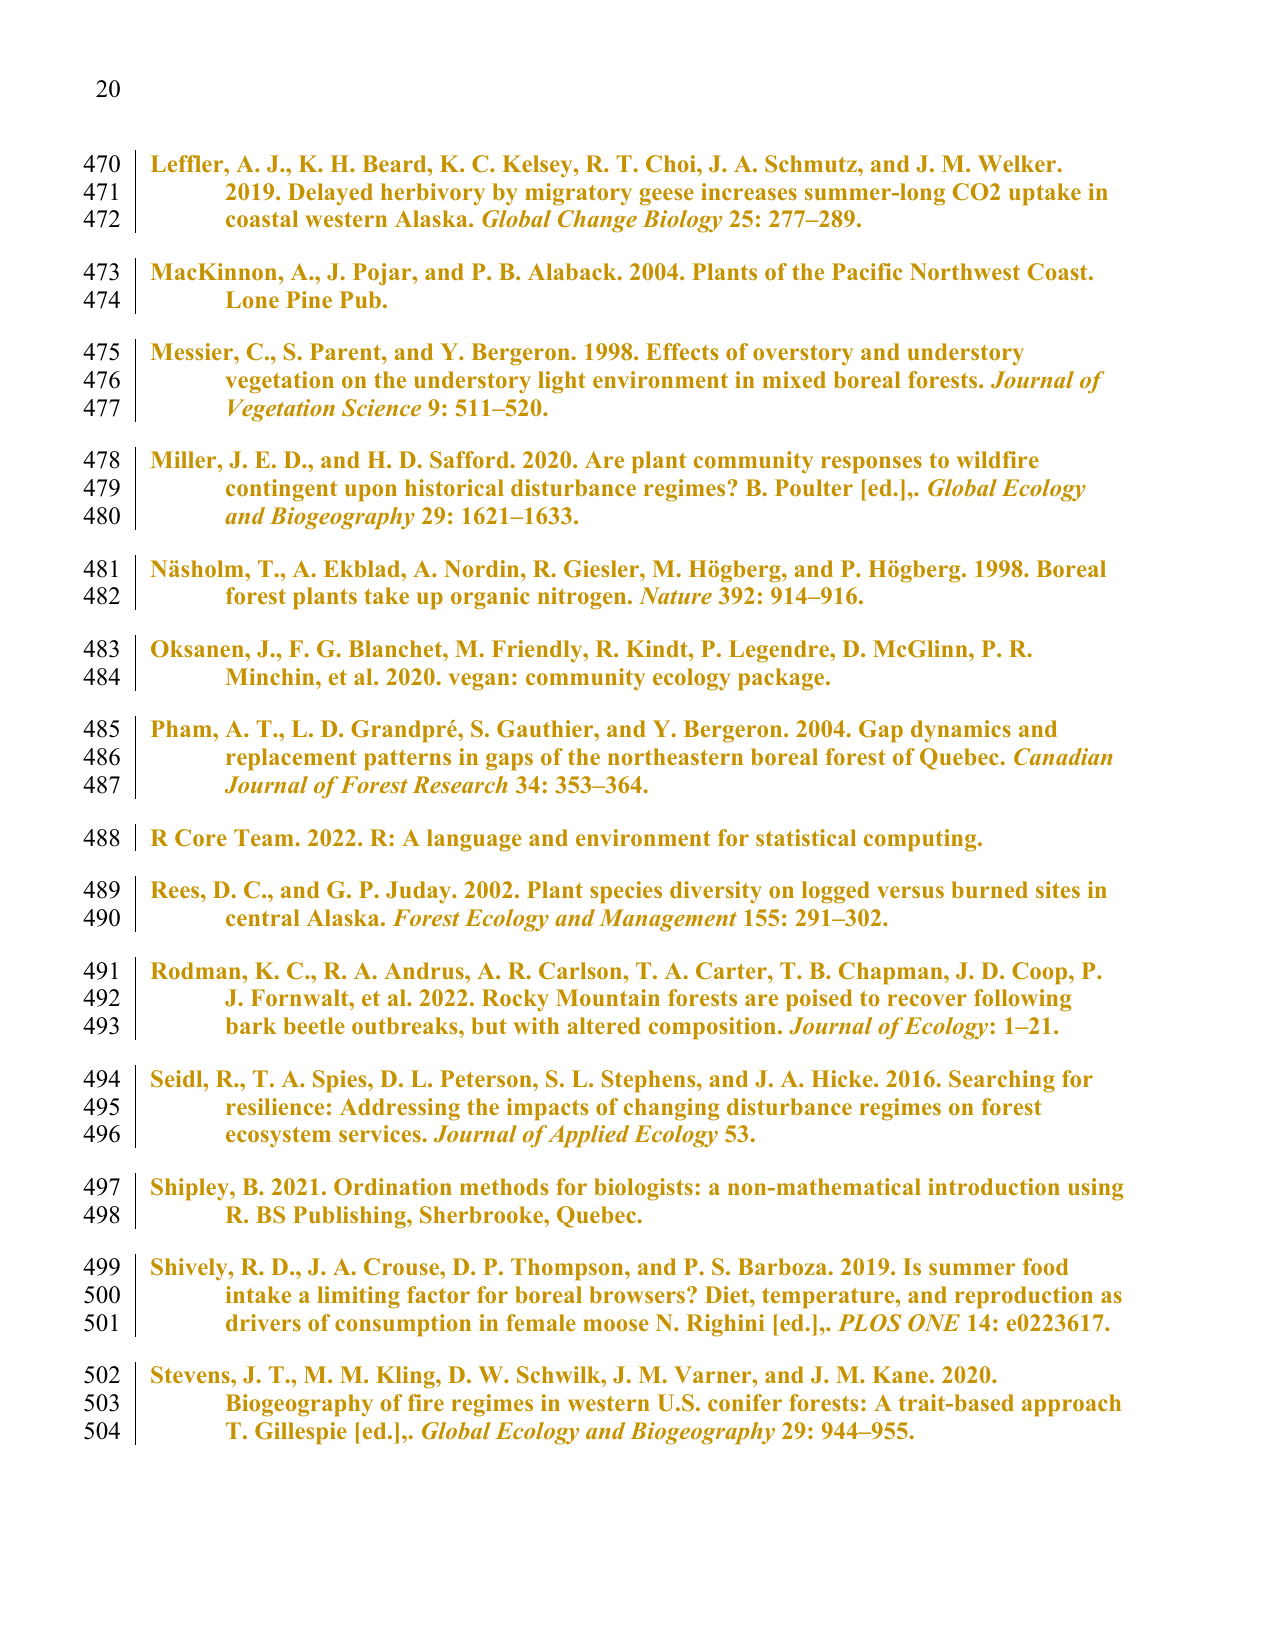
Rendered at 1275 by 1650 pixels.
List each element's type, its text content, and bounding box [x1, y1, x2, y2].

text Oksanen, J., F. G. Blanchet, M. Friendly, R. Kindt, P. Legendre, D. McGlinn, P. R. Minchin, et al. 2020. vegan: community ecology package. [150, 635, 1125, 691]
text Miller, J. E. D., and H. D. Safford. 2020. Are plant community responses to wildfire contingent upon historical disturbance regimes? B. Poulter [ed.],. Global Ecology and Biogeography 29: 1621–1633. [150, 447, 1125, 530]
text Pham, A. T., L. D. Grandpré, S. Gauthier, and Y. Bergeron. 2004. Gap dynamics and replacement patterns in gaps of the northeastern boreal forest of Quebec. Canadian Journal of Forest Research 34: 353–364. [150, 716, 1125, 799]
text Messier, C., S. Parent, and Y. Bergeron. 1998. Effects of overstory and understory vegetation on the understory light environment in mixed boreal forests. Journal of Vegetation Science 9: 511–520. [150, 338, 1125, 422]
text R Core Team. 2022. R: A language and environment for statistical computing. [150, 824, 1125, 851]
text MacKinnon, A., J. Pojar, and P. B. Alaback. 2004. Plants of the Pacific Northwest Coast. Lone Pine Pub. [150, 258, 1125, 313]
text Seidl, R., T. A. Spies, D. L. Peterson, S. L. Stephens, and J. A. Hicke. 2016. Searching for resilience: Addressing the impacts of changing disturbance regimes on forest ecosystem services. Journal of Applied Ecology 53. [150, 1065, 1125, 1148]
text Stevens, J. T., M. M. Kling, D. W. Schwilk, J. M. Varner, and J. M. Kane. 2020. Biogeography of fire regimes in western U.S. conifer forests: A trait‐based approach T. Gillespie [ed.],. Global Ecology and Biogeography 29: 944–955. [150, 1362, 1125, 1445]
text Leffler, A. J., K. H. Beard, K. C. Kelsey, R. T. Choi, J. A. Schmutz, and J. M. Welker. 2019. Delayed herbivory by migratory geese increases summer‐long CO2 uptake in coastal western Alaska. Global Change Biology 25: 277–289. [150, 150, 1125, 233]
text Näsholm, T., A. Ekblad, A. Nordin, R. Giesler, M. Högberg, and P. Högberg. 1998. Boreal forest plants take up organic nitrogen. Nature 392: 914–916. [150, 555, 1125, 610]
text Shipley, B. 2021. Ordination methods for biologists: a non-mathematical introduction using R. BS Publishing, Sherbrooke, Quebec. [150, 1173, 1125, 1228]
text Shively, R. D., J. A. Crouse, D. P. Thompson, and P. S. Barboza. 2019. Is summer food intake a limiting factor for boreal browsers? Diet, temperature, and reproduction as drivers of consumption in female moose N. Righini [ed.],. PLOS ONE 14: e0223617. [150, 1253, 1125, 1337]
text Rodman, K. C., R. A. Andrus, A. R. Carlson, T. A. Carter, T. B. Chapman, J. D. Coop, P. J. Fornwalt, et al. 2022. Rocky Mountain forests are poised to recover following bark beetle outbreaks, but with altered composition. Journal of Ecology: 1–21. [150, 957, 1125, 1040]
text Rees, D. C., and G. P. Juday. 2002. Plant species diversity on logged versus burned sites in central Alaska. Forest Ecology and Management 155: 291–302. [150, 876, 1125, 932]
